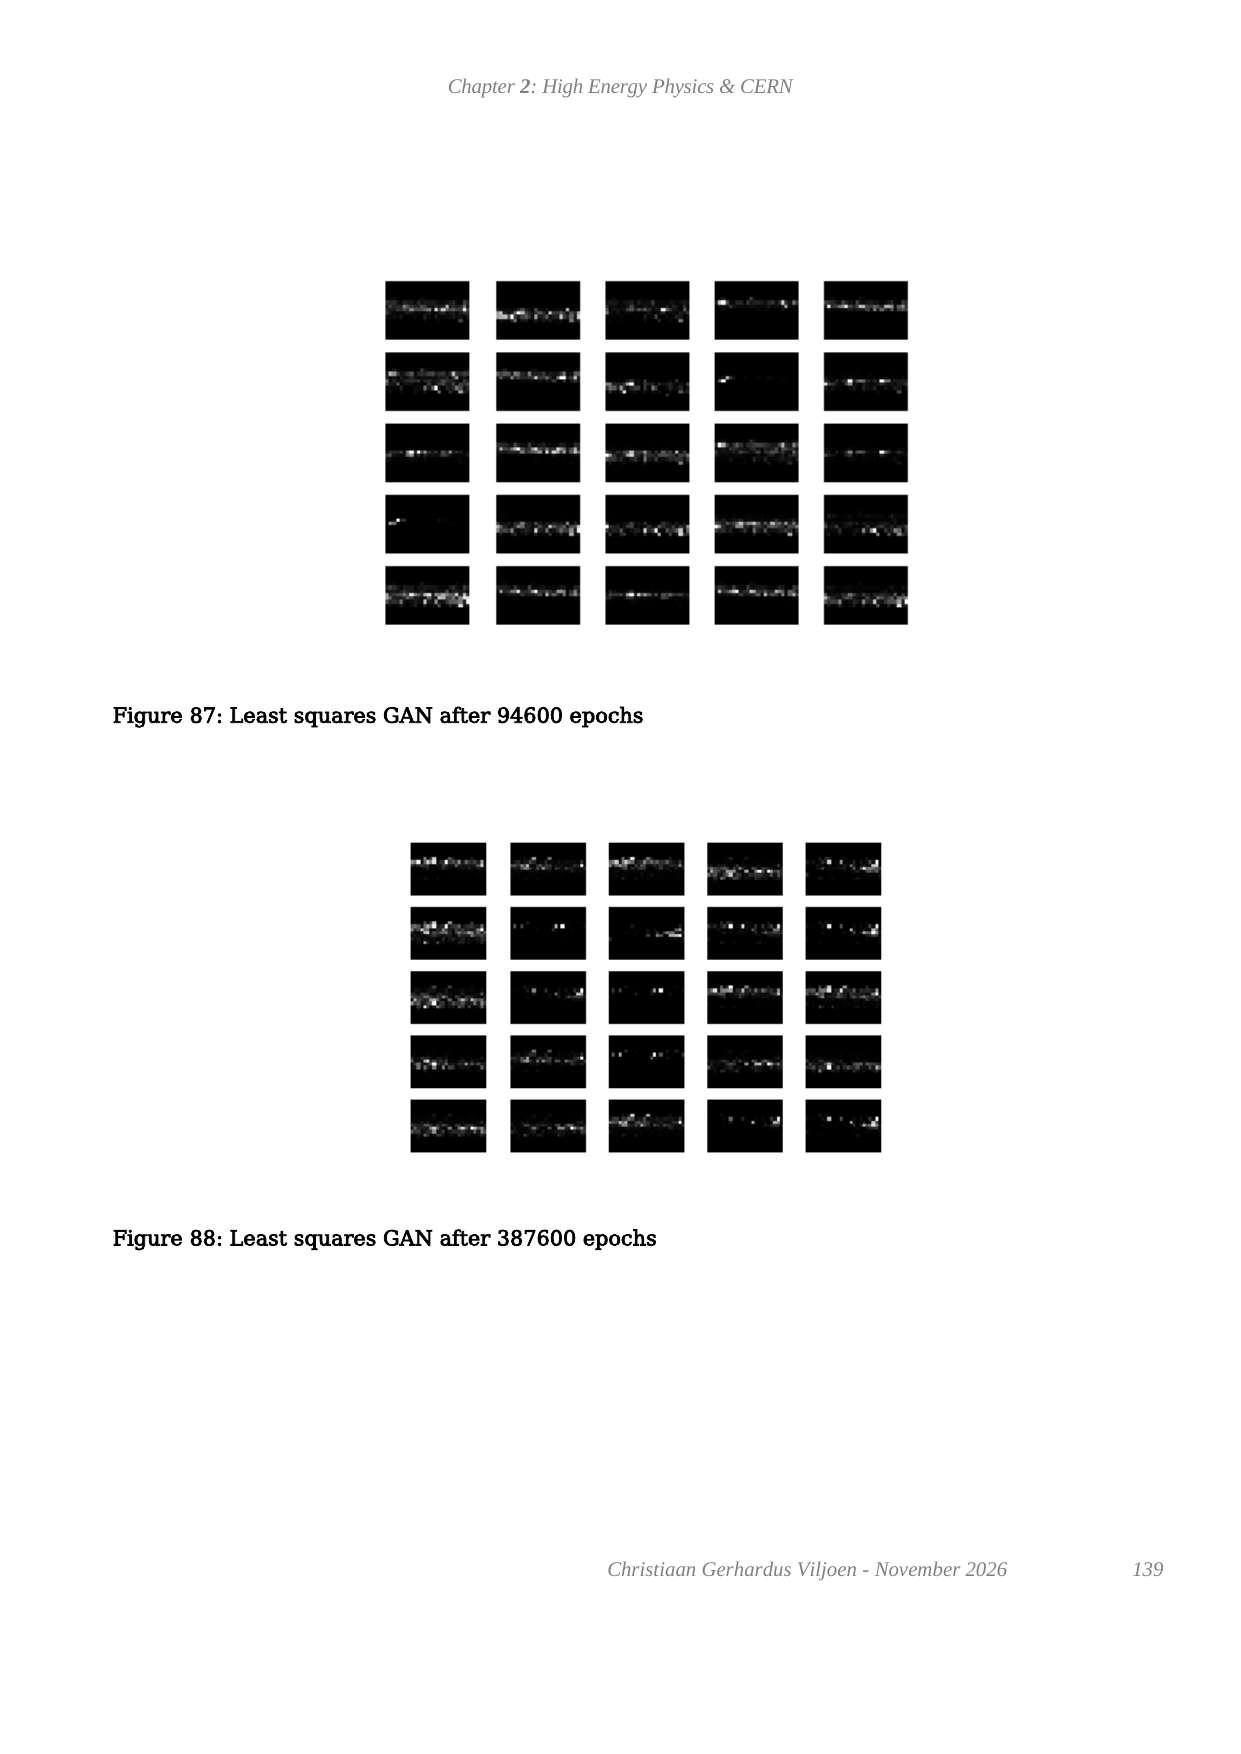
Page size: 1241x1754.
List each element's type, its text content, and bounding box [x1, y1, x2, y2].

picture [331, 793, 947, 1204]
picture [297, 226, 980, 682]
